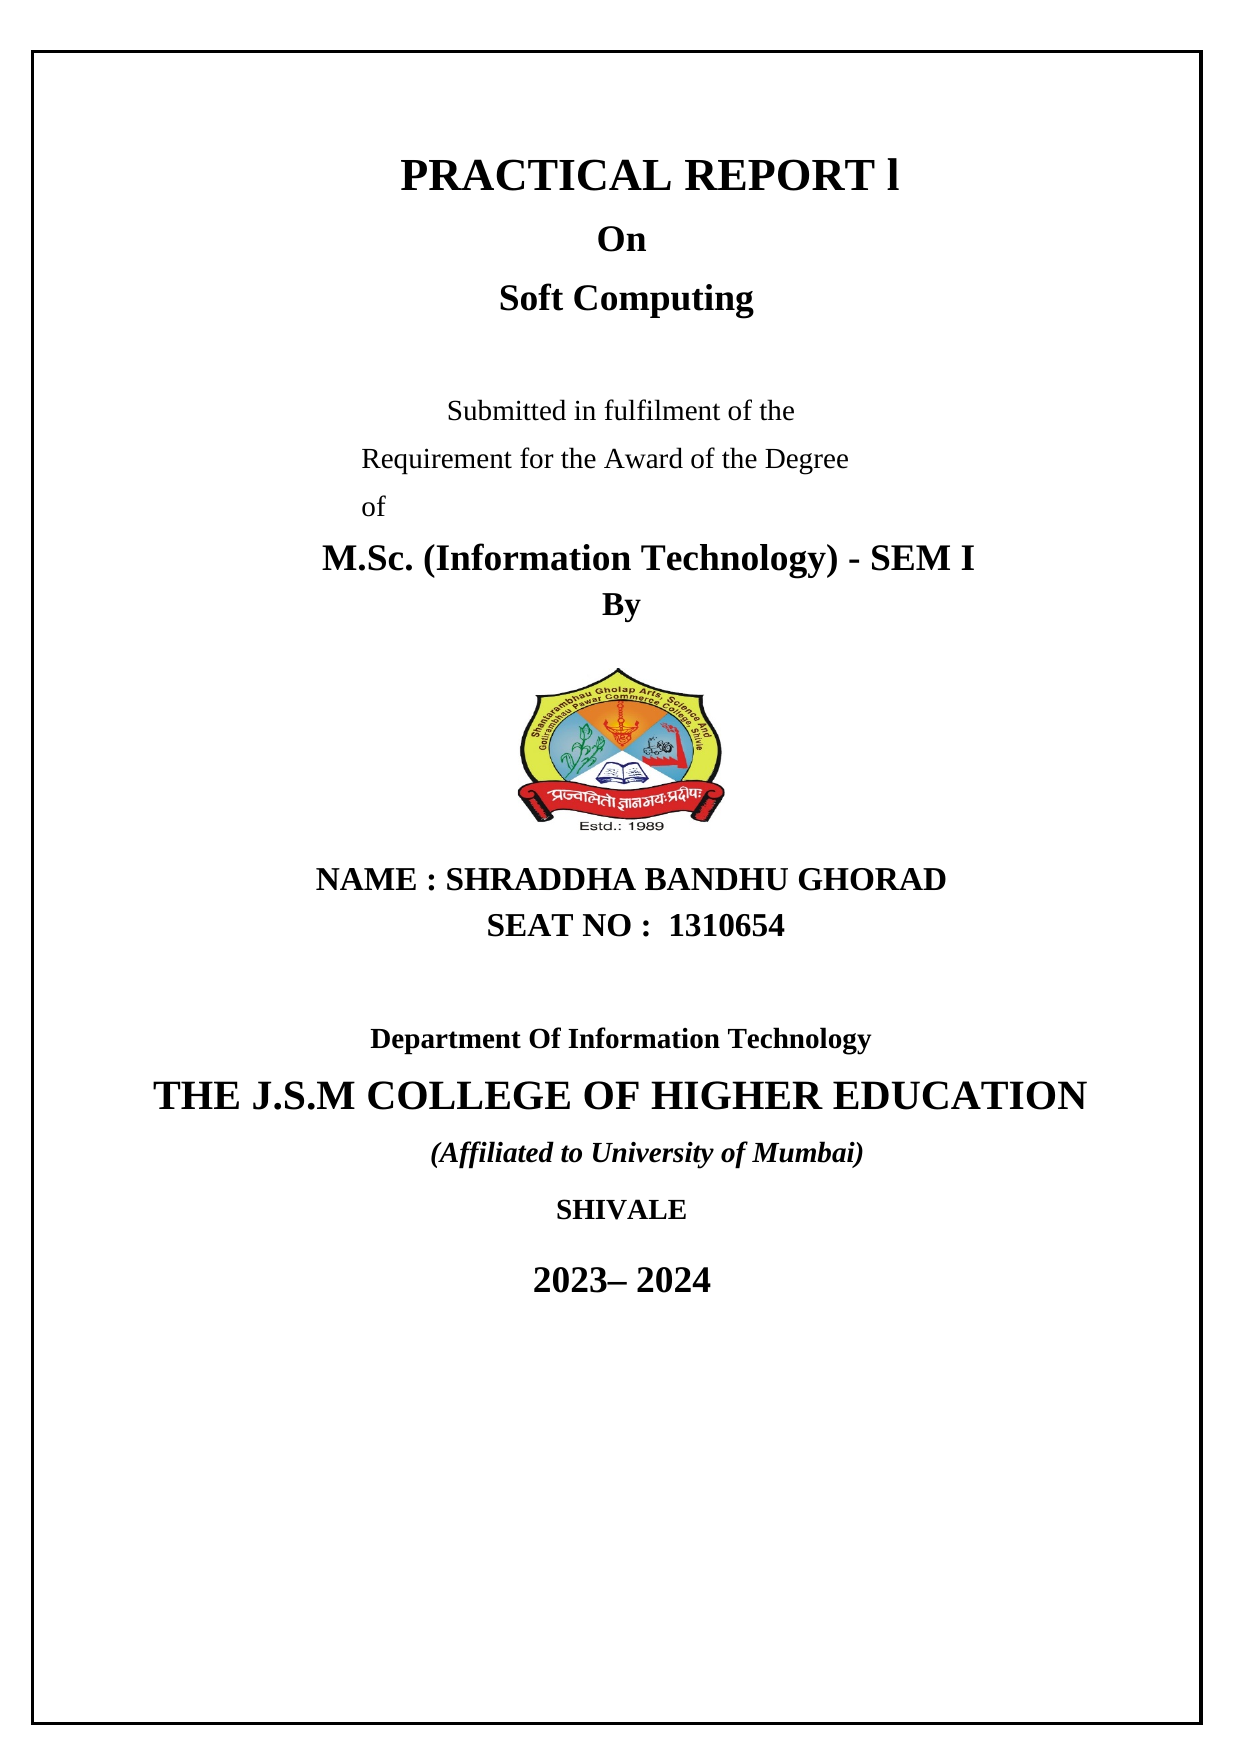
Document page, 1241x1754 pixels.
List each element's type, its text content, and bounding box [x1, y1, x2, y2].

picture [517, 668, 725, 831]
subtitle M.Sc. (Information Technology) - SEM I [276, 537, 1020, 579]
text (Affiliated to University of Mumbai) [34, 1136, 867, 1169]
subtitle PRACTICAL REPORT l [279, 148, 1020, 201]
text SEAT NO : 1310654 [242, 905, 1020, 943]
subtitle By [222, 584, 1020, 622]
text Soft Computing [232, 276, 1020, 319]
subtitle On [222, 217, 1020, 260]
text THE J.S.M COLLEGE OF HIGHER EDUCATION [48, 1071, 1192, 1119]
text SHIVALE [446, 1192, 797, 1225]
text Department Of Information Technology [34, 1021, 871, 1055]
text NAME : SHRADDHA BANDHU GHORAD [242, 859, 1020, 898]
text Submitted in fulfilment of the Requirement for the Award of the Degree of [361, 393, 879, 522]
text 2023– 2024 [223, 1259, 1020, 1301]
